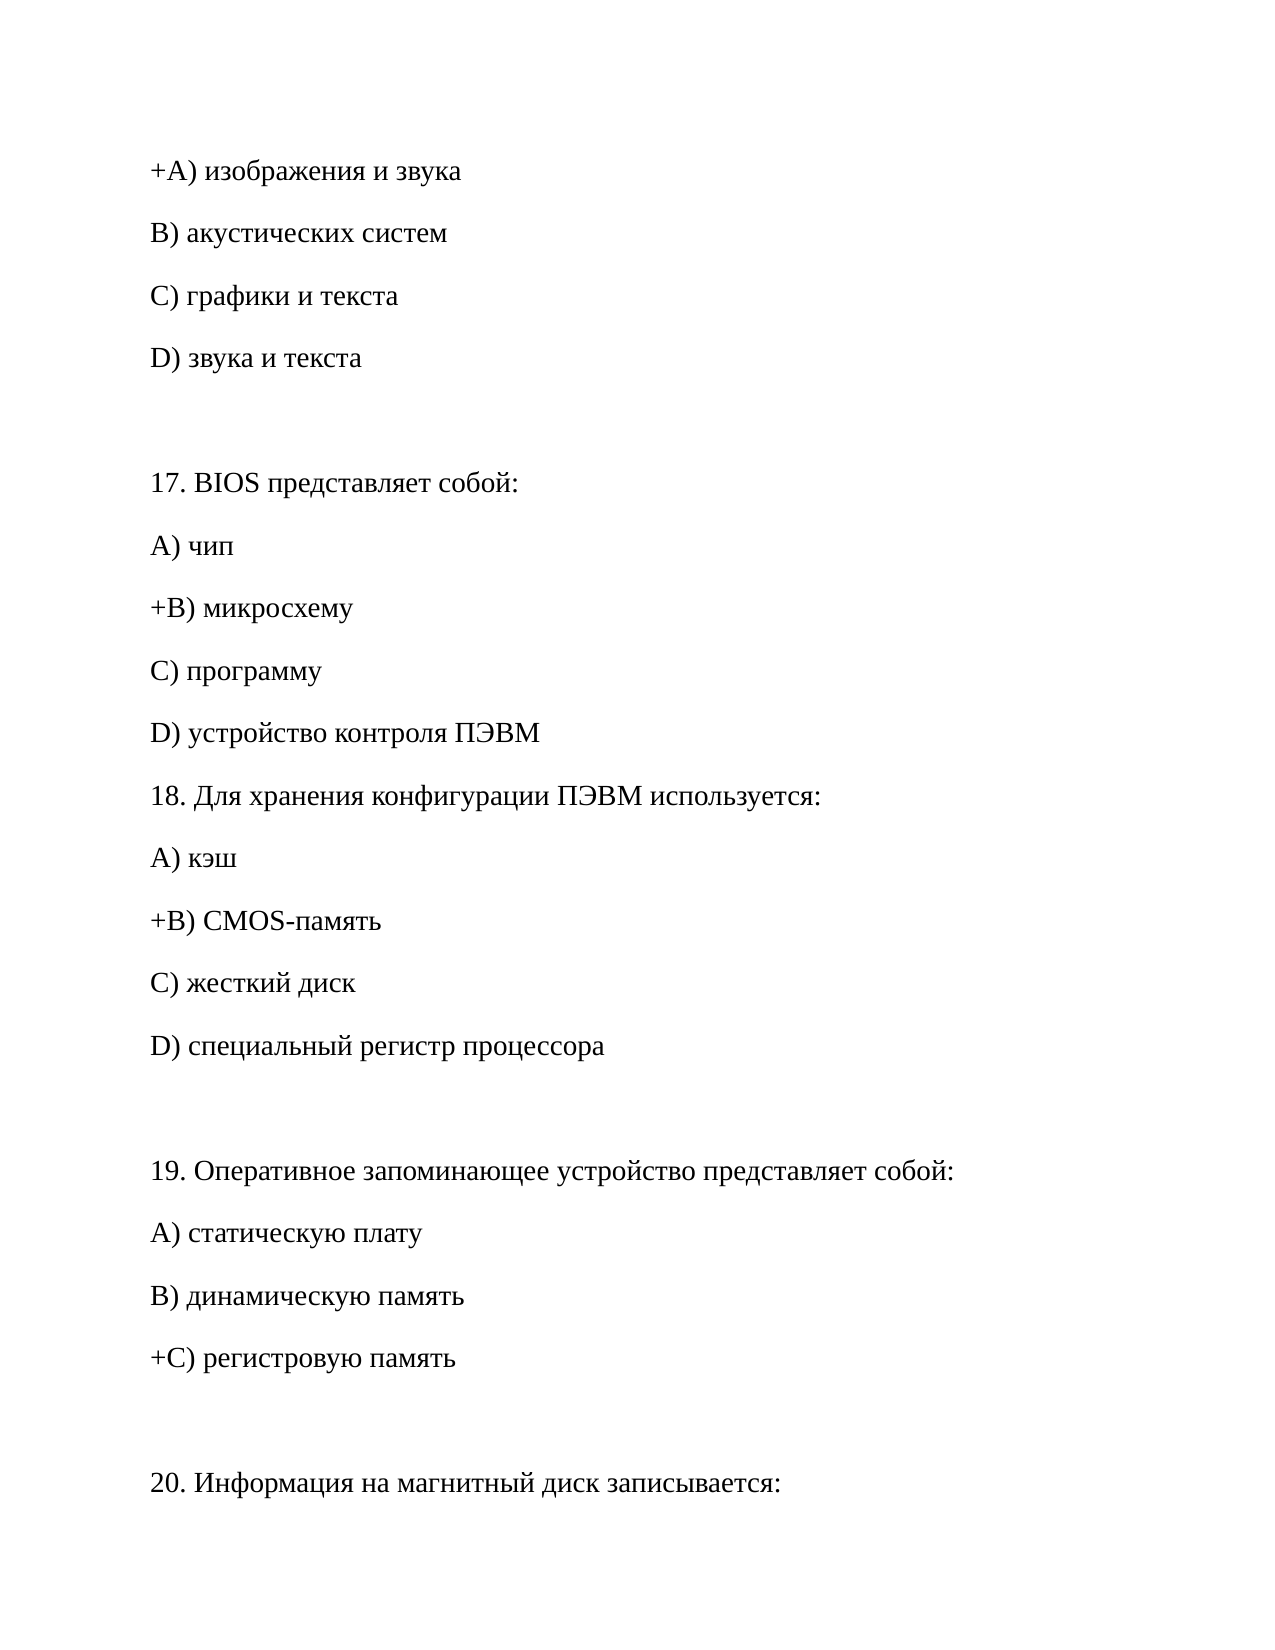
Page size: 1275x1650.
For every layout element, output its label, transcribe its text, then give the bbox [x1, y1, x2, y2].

text C) графики и текста [150, 275, 1125, 312]
text 18. Для хранения конфигурации ПЭВМ используется: [150, 775, 1125, 812]
text A) чип [150, 525, 1125, 562]
text +C) регистровую память [150, 1337, 1125, 1375]
text 19. Оперативное запоминающее устройство представляет собой: [150, 1150, 1125, 1187]
text A) кэш [150, 837, 1125, 875]
text C) жесткий диск [150, 962, 1125, 1000]
text C) программу [150, 650, 1125, 687]
text 17. BIOS представляет собой: [150, 462, 1125, 500]
text +B) CMOS-память [150, 900, 1125, 937]
text 20. Информация на магнитный диск записывается: [150, 1462, 1125, 1500]
text +B) микросхему [150, 587, 1125, 625]
text A) статическую плату [150, 1212, 1125, 1250]
text D) устройство контроля ПЭВМ [150, 712, 1125, 750]
text B) акустических систем [150, 212, 1125, 250]
text B) динамическую память [150, 1275, 1125, 1312]
text D) звука и текста [150, 337, 1125, 375]
text D) специальный регистр процессора [150, 1025, 1125, 1062]
text +A) изображения и звука [150, 150, 1125, 187]
